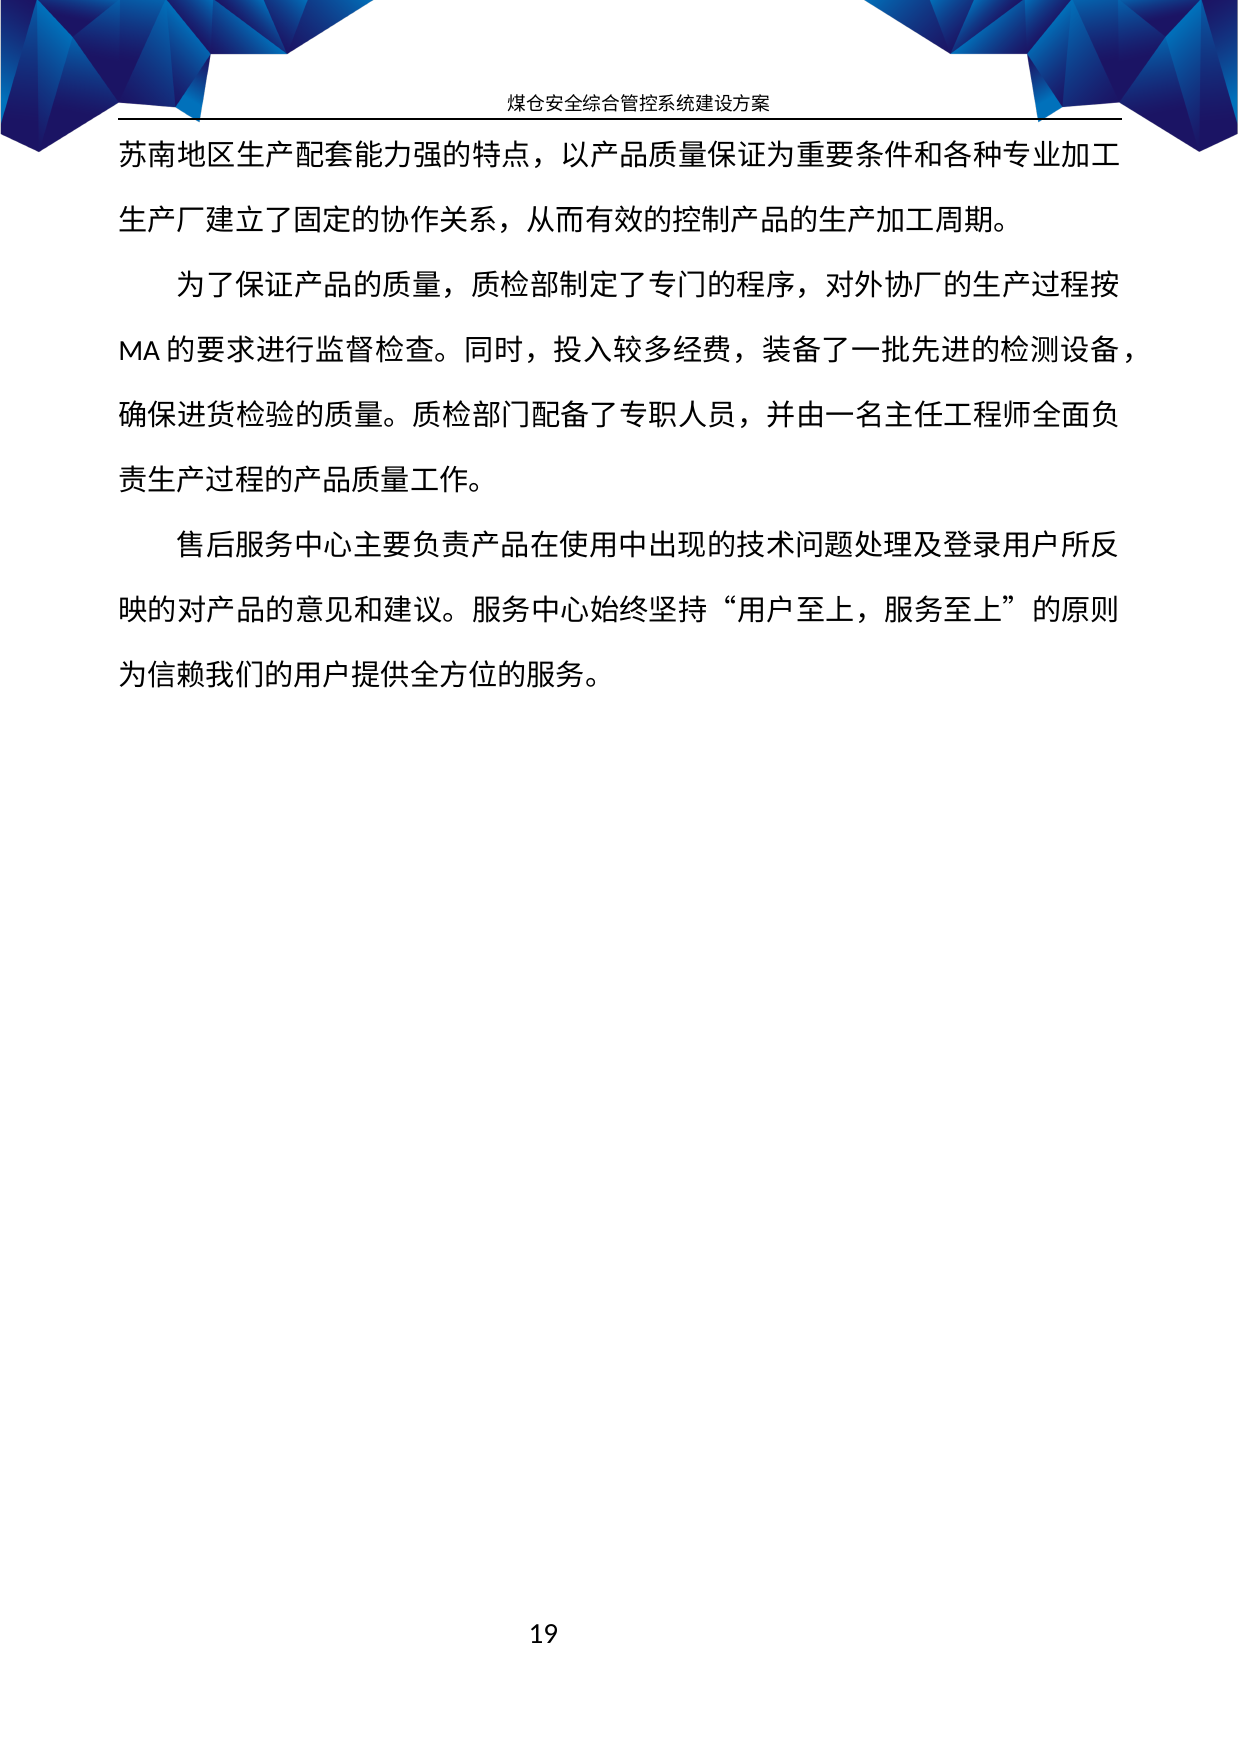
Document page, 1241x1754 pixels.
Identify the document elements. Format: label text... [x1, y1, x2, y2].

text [118, 120, 1122, 250]
text 售后服务中心主要负责产品在使用中出现的技术问题处理及登录用户所反映的对产品的意见和建议。服务中心始终坚持“用户至上，服务至上”的原则，为信赖我们的用户提供全方位的服务。 [118, 510, 1122, 705]
picture [861, 0, 1238, 155]
picture [1, 0, 376, 155]
text 为了保证产品的质量，质检部制定了专门的程序，对外协厂的生产过程按MA的要求进行监督检查。同时，投入较多经费，装备了一批先进的检测设备，确保进货检验的质量。质检部门配备了专职人员，并由一名主任工程师全面负责生产过程的产品质量工作。 [118, 250, 1122, 510]
